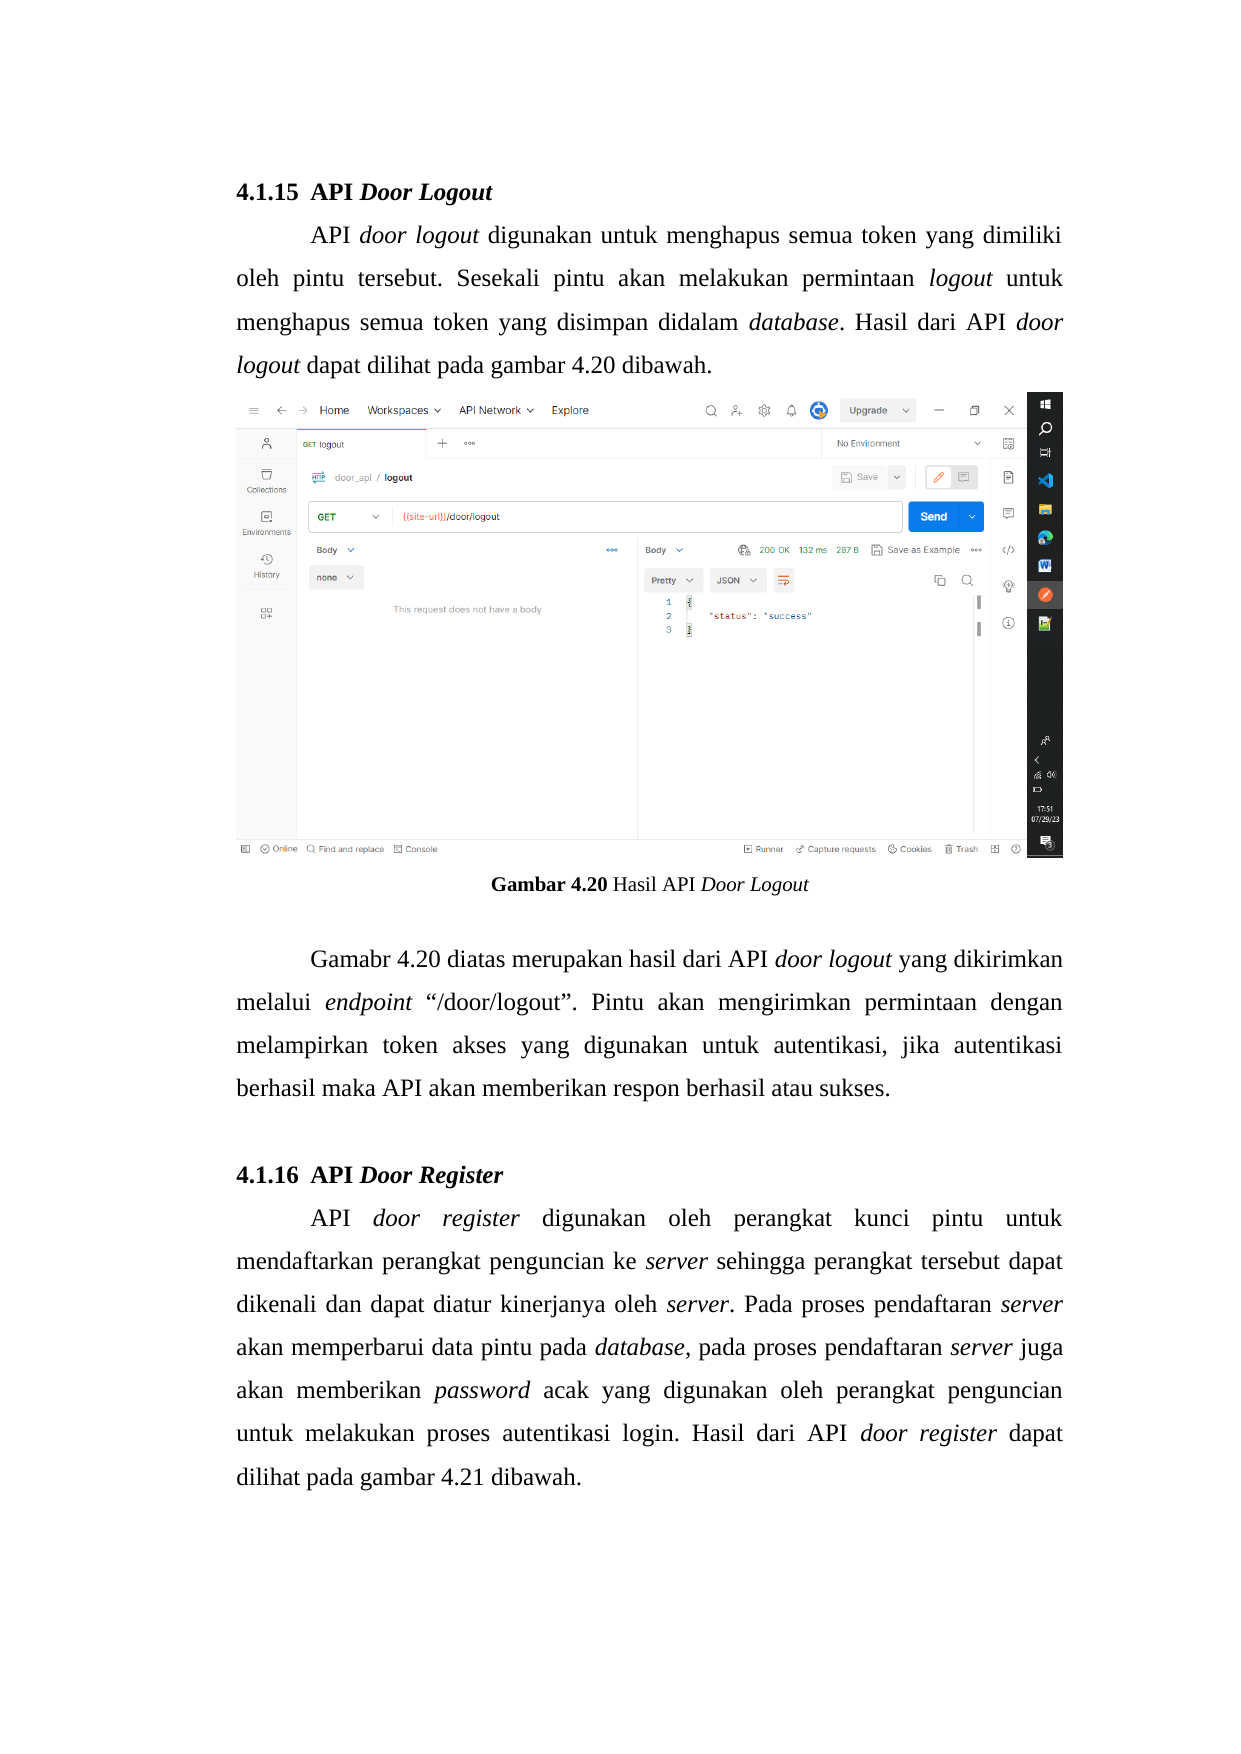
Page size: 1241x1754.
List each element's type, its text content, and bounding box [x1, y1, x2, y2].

text API door logout digunakan untuk menghapus semua token yang dimiliki oleh pintu tersebut. Sesekali pintu akan melakukan permintaan logout untuk menghapus semua token yang disimpan didalam database. Hasil dari API door logout dapat dilihat pada gambar 4.20 dibawah. [236, 220, 1063, 378]
picture [236, 392, 1063, 858]
text API Door Logout [236, 177, 1063, 206]
text Gambar 4.20 Hasil API Door Logout [236, 872, 1063, 896]
text API Door Register [236, 1160, 1063, 1188]
text Gamabr 4.20 diatas merupakan hasil dari API door logout yang dikirimkan melalui endpoint “/door/logout”. Pintu akan mengirimkan permintaan dengan melampirkan token akses yang digunakan untuk autentikasi, jika autentikasi berhasil maka API akan memberikan respon berhasil atau sukses. [236, 944, 1063, 1102]
text API door register digunakan oleh perangkat kunci pintu untuk mendaftarkan perangkat penguncian ke server sehingga perangkat tersebut dapat dikenali dan dapat diatur kinerjanya oleh server. Pada proses pendaftaran server akan memperbarui data pintu pada database, pada proses pendaftaran server juga akan memberikan password acak yang digunakan oleh perangkat penguncian untuk melakukan proses autentikasi login. Hasil dari API door register dapat dilihat pada gambar 4.21 dibawah. [236, 1203, 1063, 1490]
